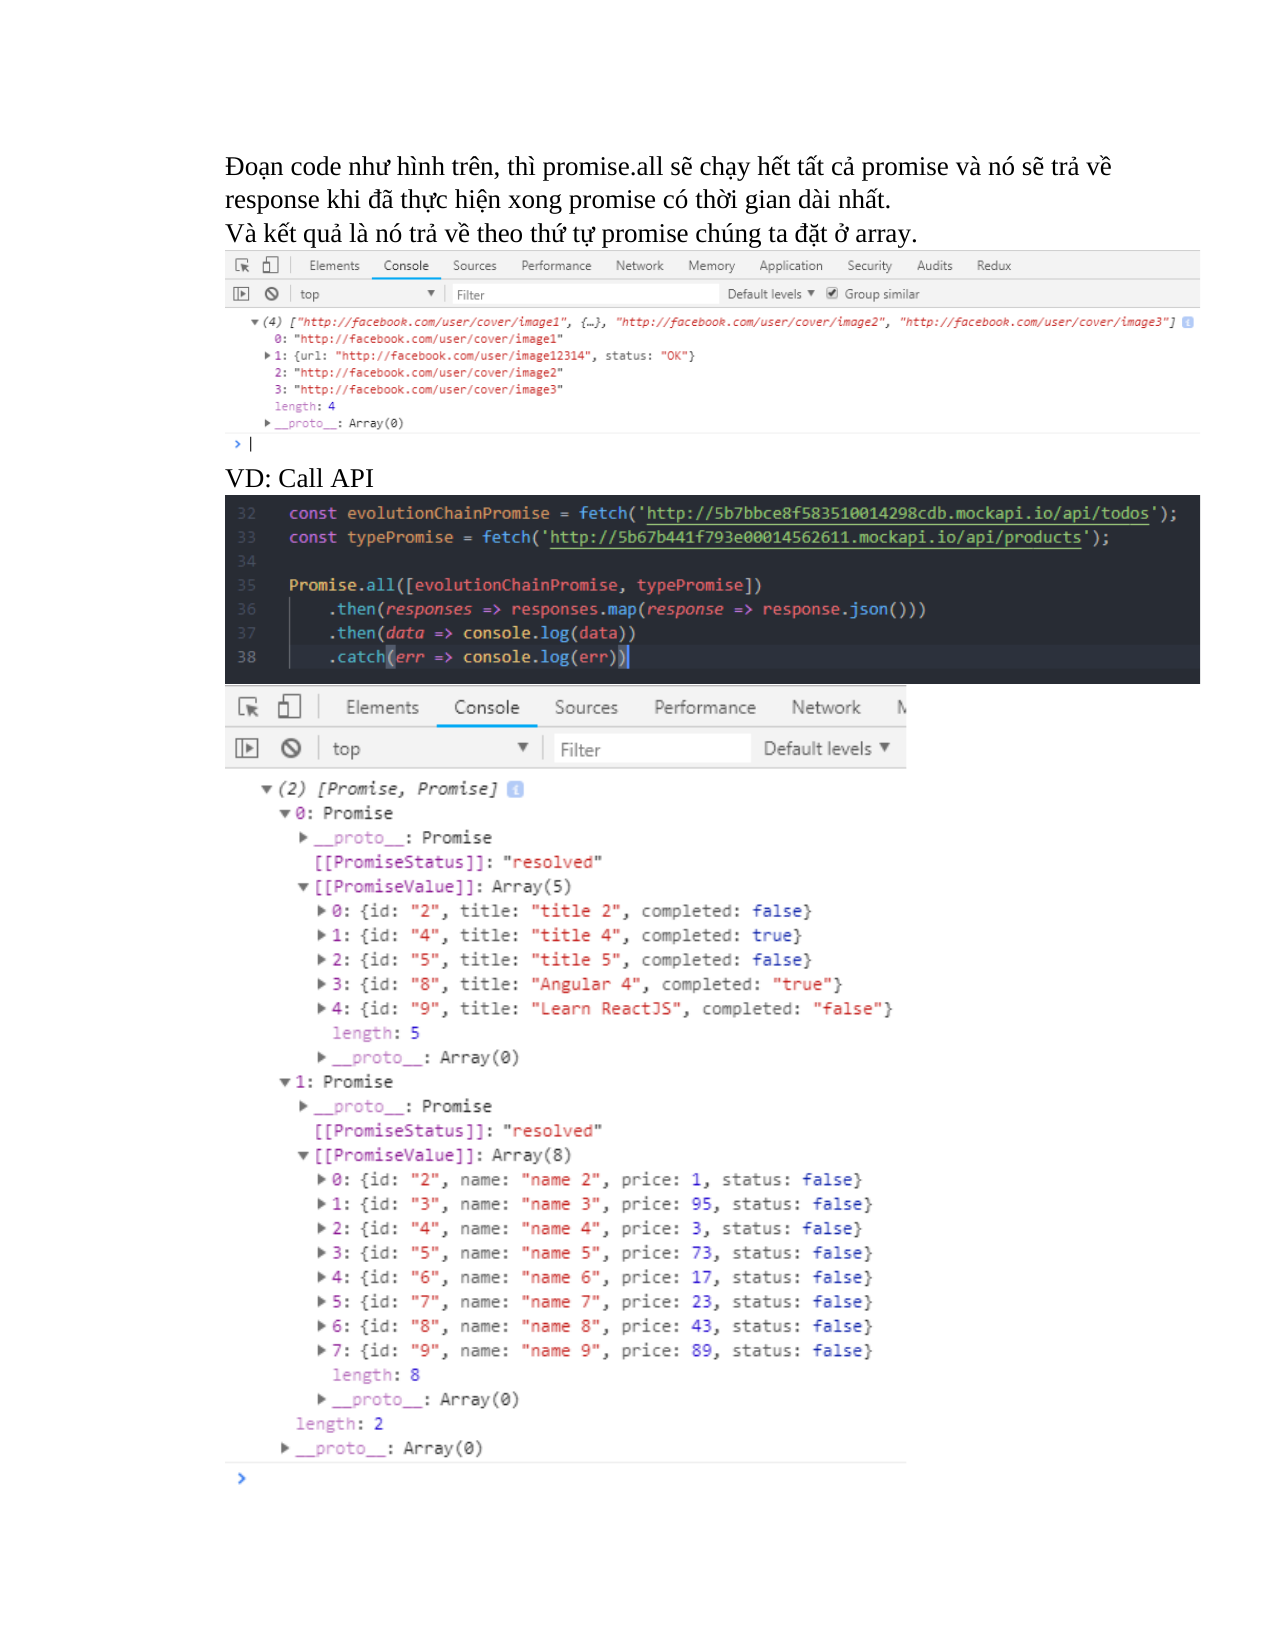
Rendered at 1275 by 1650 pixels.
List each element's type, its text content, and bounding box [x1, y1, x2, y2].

list Và kết quả là nó trả về theo thứ tự promise chúng ta đặt ở array. [225, 217, 1125, 248]
picture [225, 250, 1200, 460]
picture [225, 685, 907, 1494]
list VD: Call API [225, 462, 1125, 493]
list Đoạn code như hình trên, thì promise.all sẽ chạy hết tất cả promise và nó sẽ trả về response khi đã thực hiện xong promise có thời gian dài nhất. [225, 150, 1125, 215]
picture [225, 495, 1200, 684]
